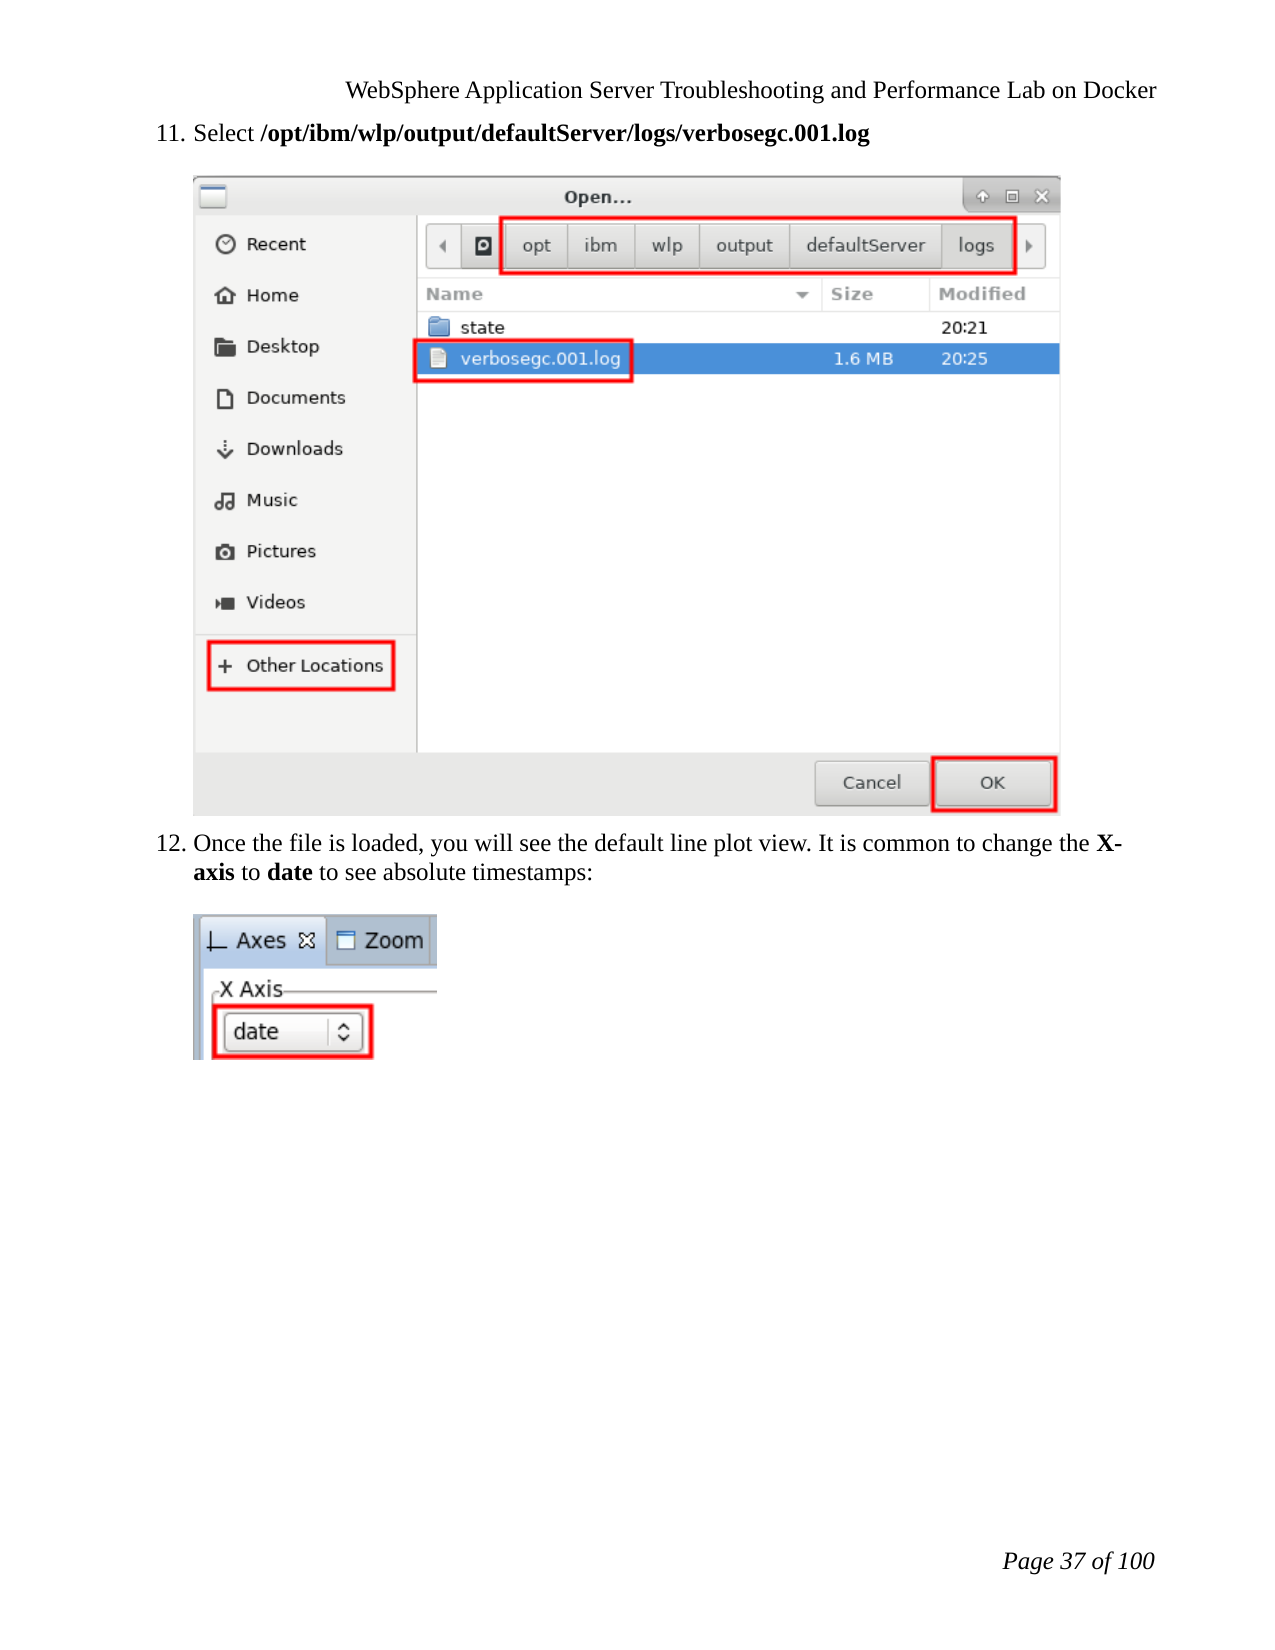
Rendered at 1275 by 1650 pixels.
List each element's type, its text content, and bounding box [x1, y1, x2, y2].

picture [193, 914, 437, 1060]
list Once the file is loaded, you will see the default line plot view. It is common to change the X-axis to date to see absolute timestamps: [156, 828, 1157, 1060]
picture [193, 175, 1061, 816]
